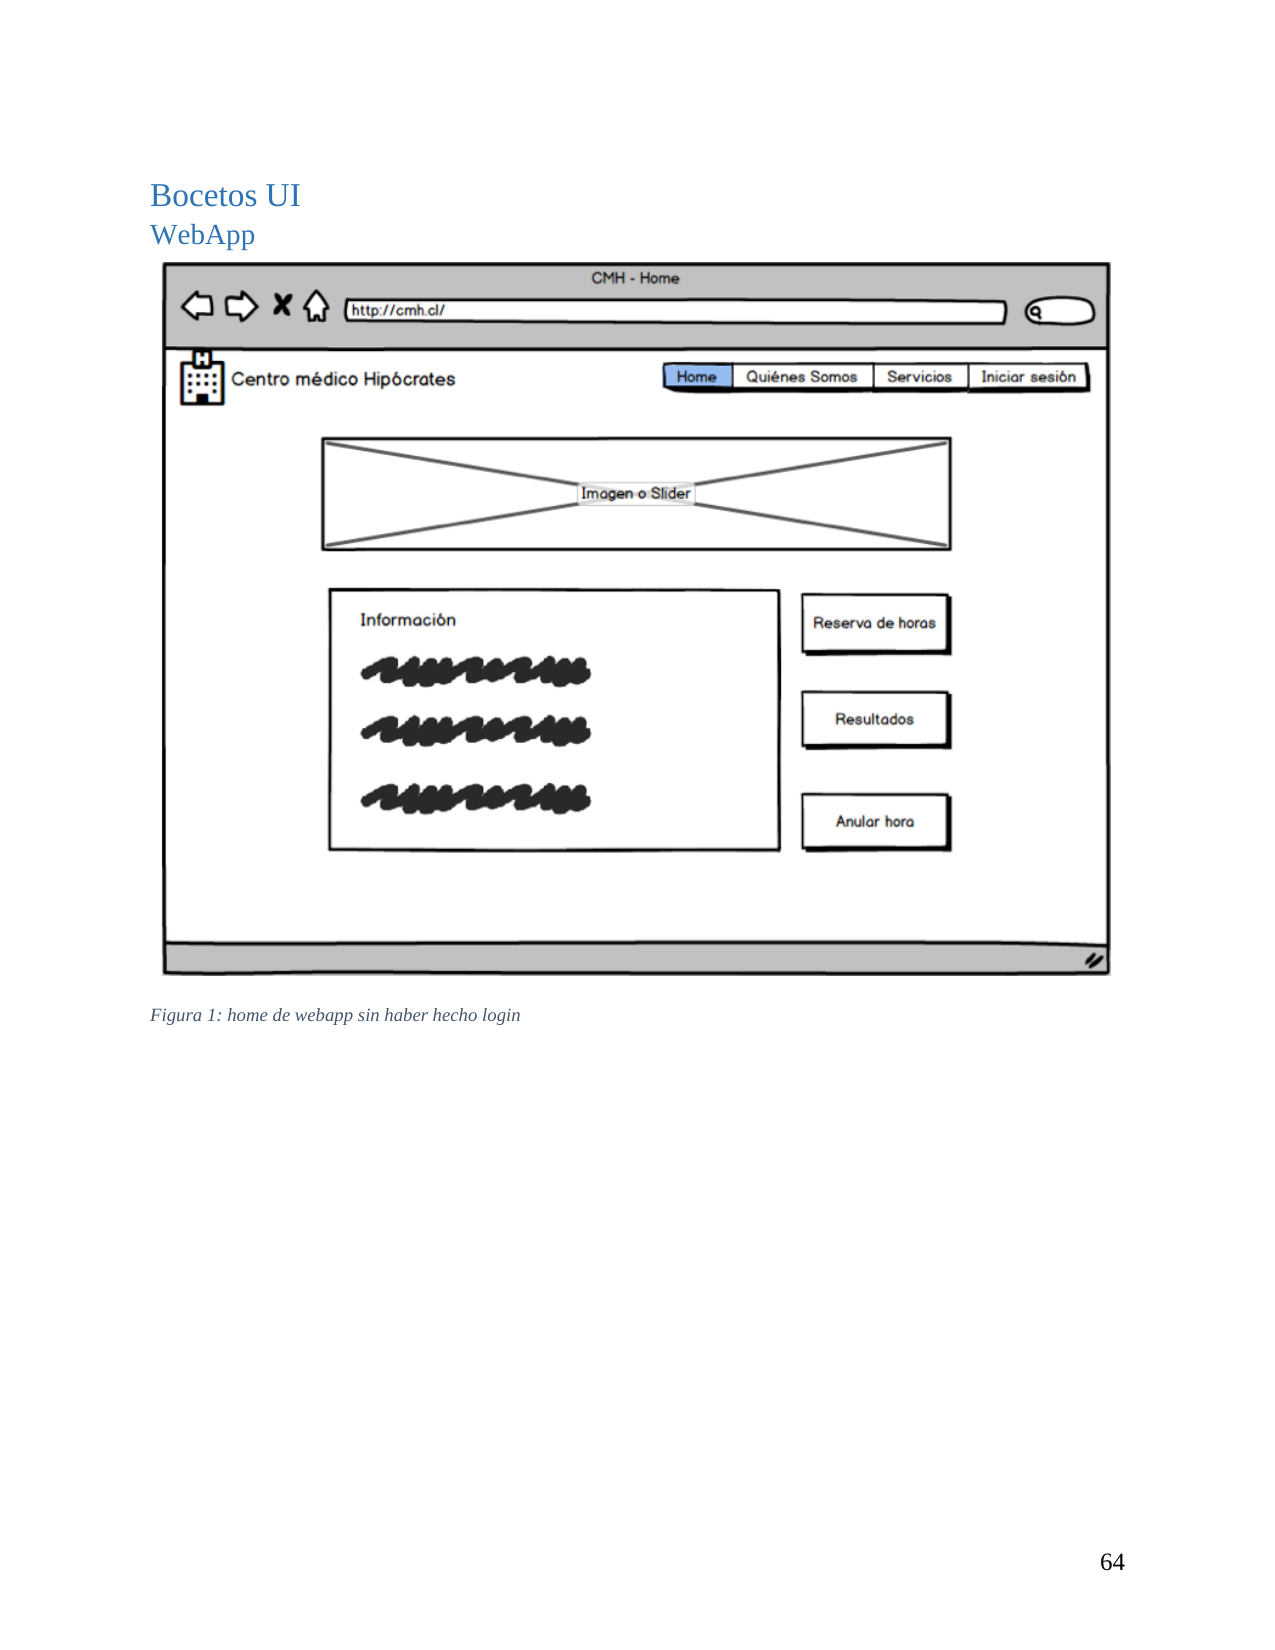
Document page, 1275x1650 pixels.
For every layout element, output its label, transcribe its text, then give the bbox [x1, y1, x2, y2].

subtitle Bocetos UI [150, 175, 1125, 213]
subtitle WebApp [150, 217, 1125, 251]
picture [150, 251, 1123, 1004]
text Figura 1: home de webapp sin haber hecho login [150, 1004, 1125, 1025]
